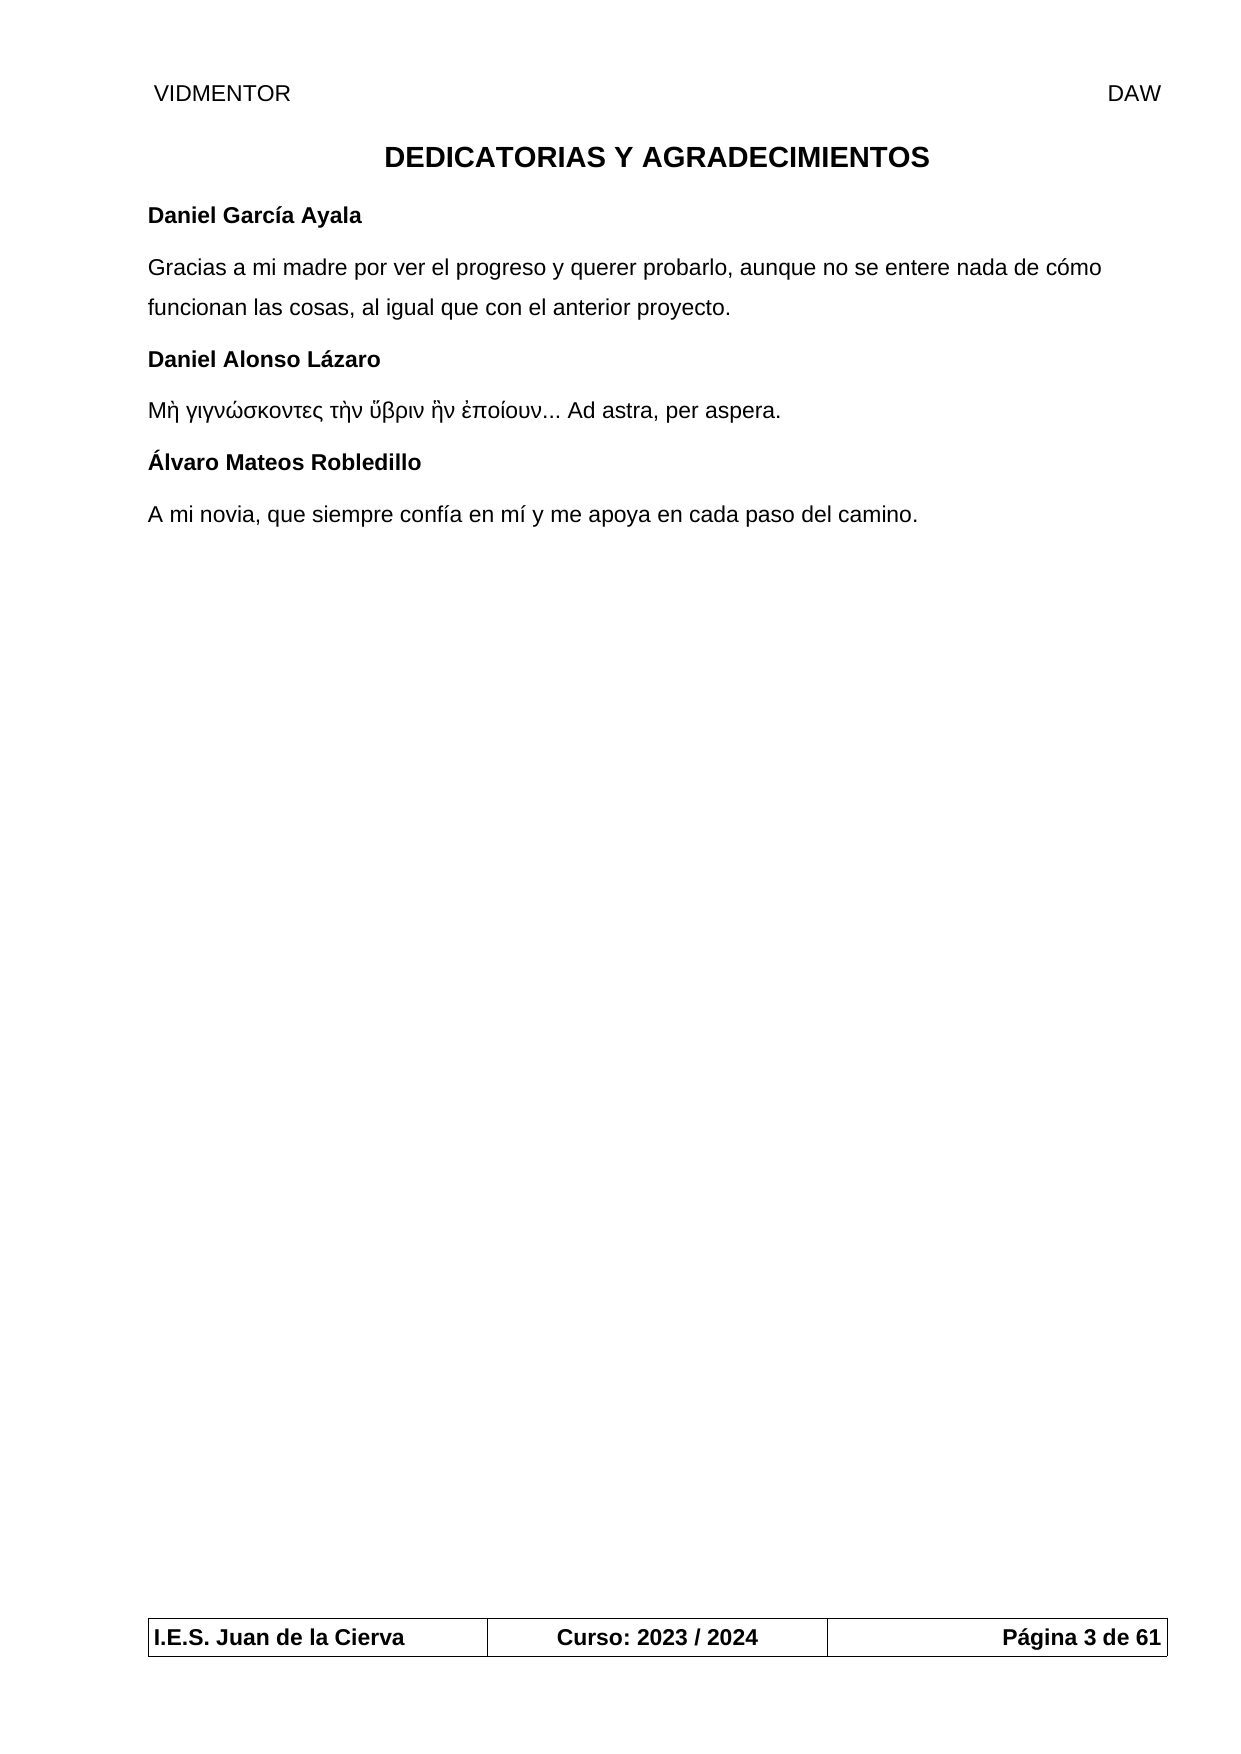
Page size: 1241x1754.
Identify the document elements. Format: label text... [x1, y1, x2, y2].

text Daniel Alonso Lázaro [148, 346, 1167, 372]
text Daniel García Ayala [148, 202, 1167, 229]
text Μὴ γιγνώσκοντες τὴν ὕβριν ἣν ἐποίουν... Ad astra, per aspera. [148, 397, 1167, 424]
text Álvaro Mateos Robledillo [148, 449, 1167, 476]
text Gracias a mi madre por ver el progreso y querer probarlo, aunque no se entere nada de cómo funcionan las cosas, al igual que con el anterior proyecto. [148, 254, 1167, 320]
text DEDICATORIAS Y AGRADECIMIENTOS [148, 140, 1167, 174]
text A mi novia, que siempre confía en mí y me apoya en cada paso del camino. [148, 501, 1167, 528]
